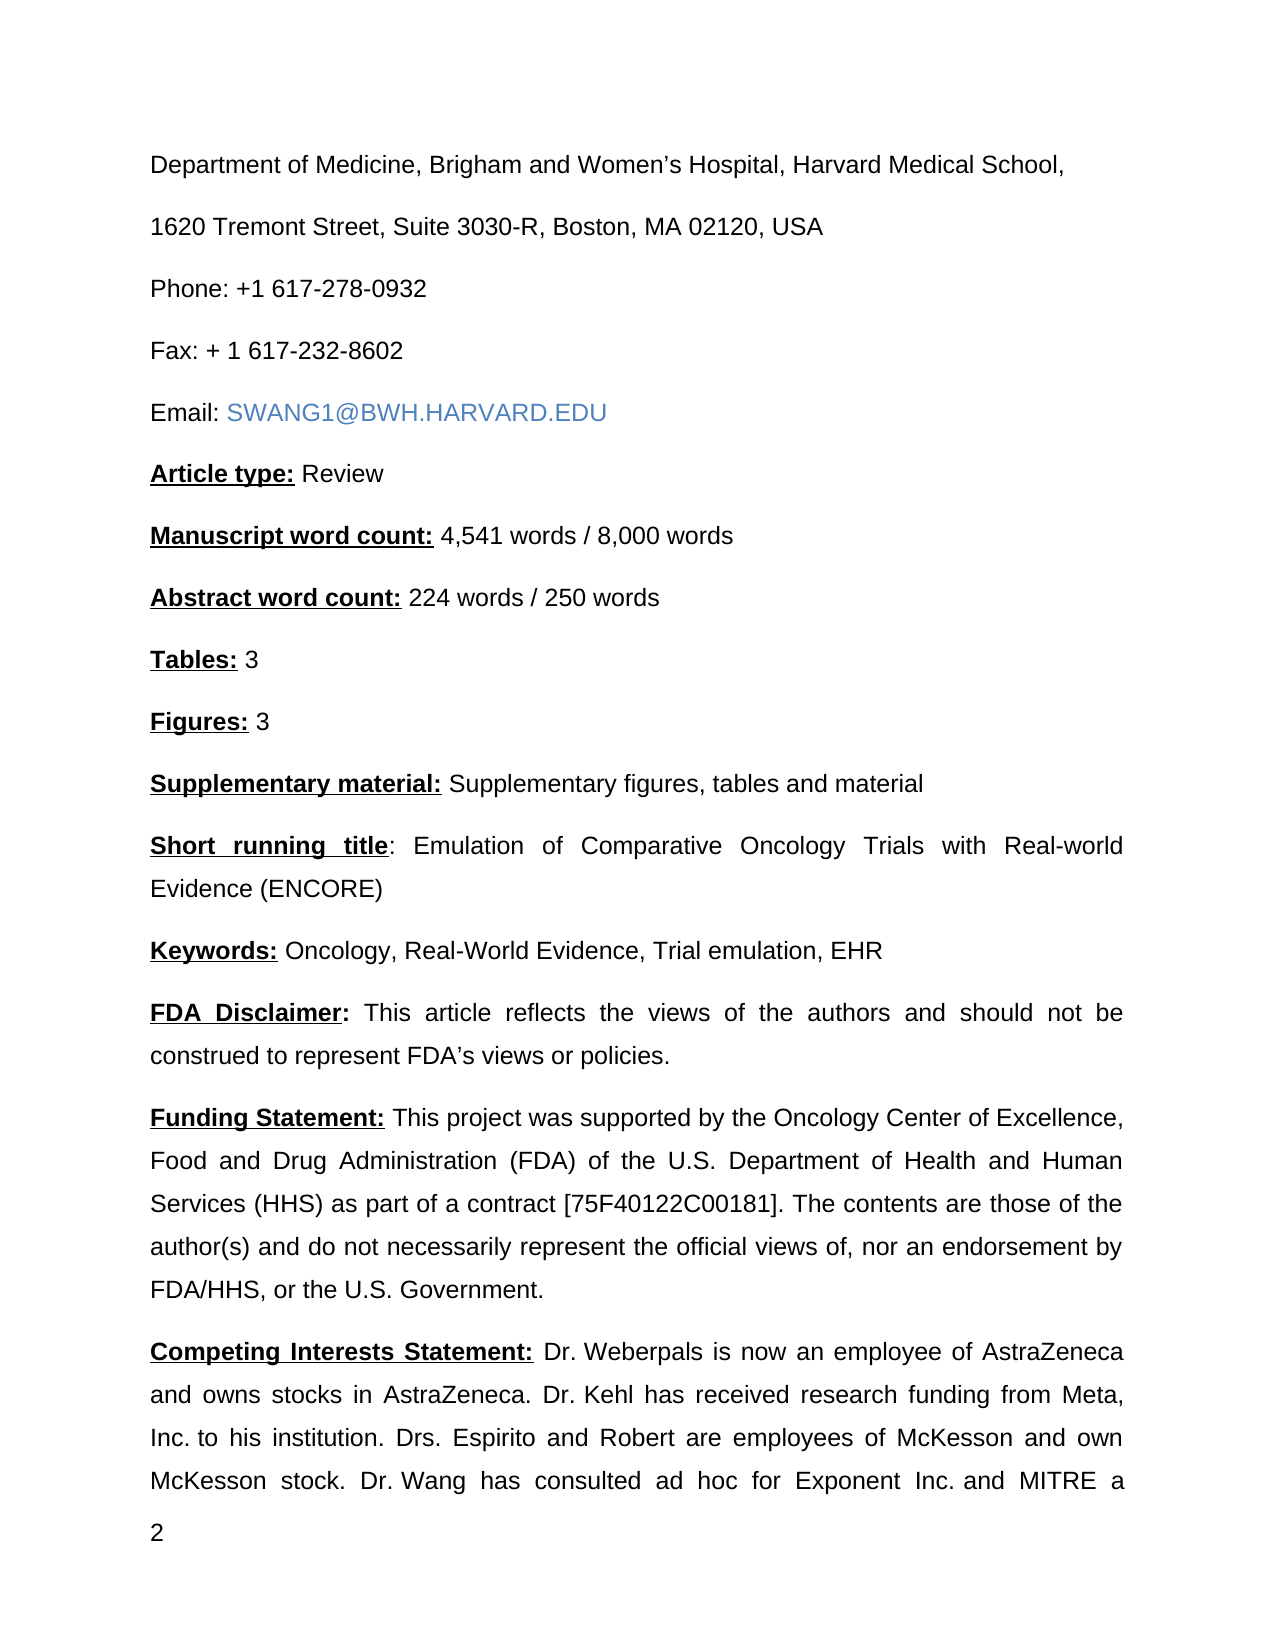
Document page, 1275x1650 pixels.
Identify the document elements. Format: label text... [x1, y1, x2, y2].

text Fax: + 1 617-232-8602 [150, 336, 1125, 364]
text Supplementary material: Supplementary figures, tables and material [150, 769, 1125, 797]
text Article type: Review [150, 459, 1125, 488]
text Funding Statement: This project was supported by the Oncology Center of Excellence, Food and Drug Administration (FDA) of the U.S. Department of Health and Human Services (HHS) as part of a contract [75F40122C00181]. The contents are those of the author(s) and do not necessarily represent the official views of, nor an endorsement by FDA/HHS, or the U.S. Government. [150, 1102, 1125, 1304]
text 1620 Tremont Street, Suite 3030-R, Boston, MA 02120, USA [150, 212, 1125, 241]
text Keywords: Oncology, Real-World Evidence, Trial emulation, EHR [150, 936, 1125, 964]
text Phone: +1 617-278-0932 [150, 274, 1125, 302]
text FDA Disclaimer: This article reflects the views of the authors and should not be construed to represent FDA’s views or policies. [150, 997, 1125, 1069]
text Abstract word count: 224 words / 250 words [150, 583, 1125, 612]
text Department of Medicine, Brigham and Women’s Hospital, Harvard Medical School, [150, 150, 1125, 179]
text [150, 1337, 1125, 1495]
text Tables: 3 [150, 645, 1125, 674]
text Figures: 3 [150, 707, 1125, 736]
text Short running title: Emulation of Comparative Oncology Trials with Real-world Evidence (ENCORE) [150, 831, 1125, 902]
text Email: SWANG1@BWH.HARVARD.EDU [150, 397, 1125, 426]
text Manuscript word count: 4,541 words / 8,000 words [150, 521, 1125, 550]
